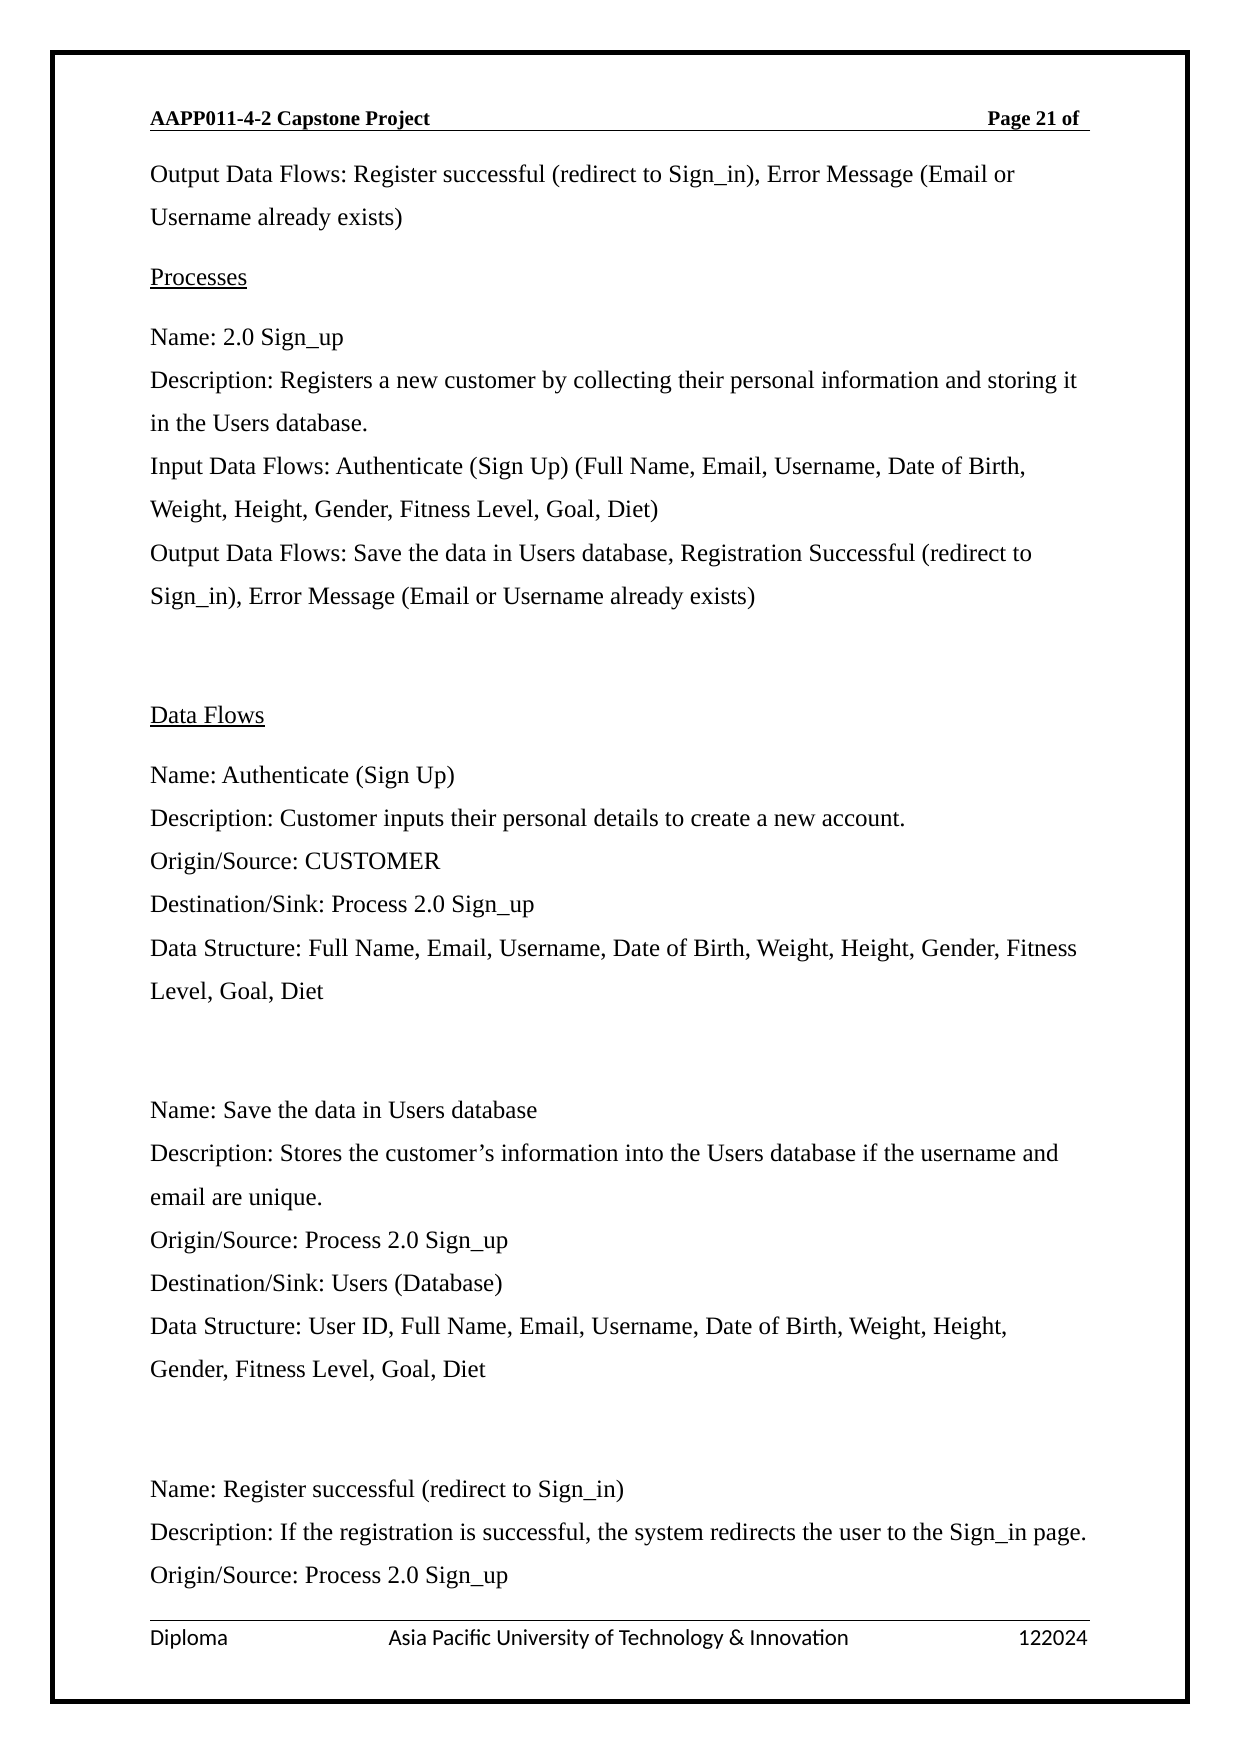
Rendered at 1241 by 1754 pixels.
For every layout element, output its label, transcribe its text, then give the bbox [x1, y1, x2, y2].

text Name: 2.0 Sign_up Description: Registers a new customer by collecting their personal information and storing it in the Users database. Input Data Flows: Authenticate (Sign Up) (Full Name, Email, Username, Date of Birth, Weight, Height, Gender, Fitness Level, Goal, Diet) Output Data Flows: Save the data in Users database, Registration Successful (redirect to Sign_in), Error Message (Email or Username already exists) [150, 322, 1090, 609]
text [150, 159, 1090, 231]
text Processes [150, 262, 1090, 291]
text Name: Authenticate (Sign Up) Description: Customer inputs their personal details to create a new account. Origin/Source: CUSTOMER Destination/Sink: Process 2.0 Sign_up Data Structure: Full Name, Email, Username, Date of Birth, Weight, Height, Gender, Fitness Level, Goal, Diet [150, 760, 1090, 1004]
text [150, 1474, 1090, 1589]
text Name: Save the data in Users database Description: Stores the customer’s information into the Users database if the username and email are unique. Origin/Source: Process 2.0 Sign_up Destination/Sink: Users (Database) Data Structure: User ID, Full Name, Email, Username, Date of Birth, Weight, Height, Gender, Fitness Level, Goal, Diet [150, 1095, 1090, 1383]
text Data Flows [150, 700, 1090, 729]
